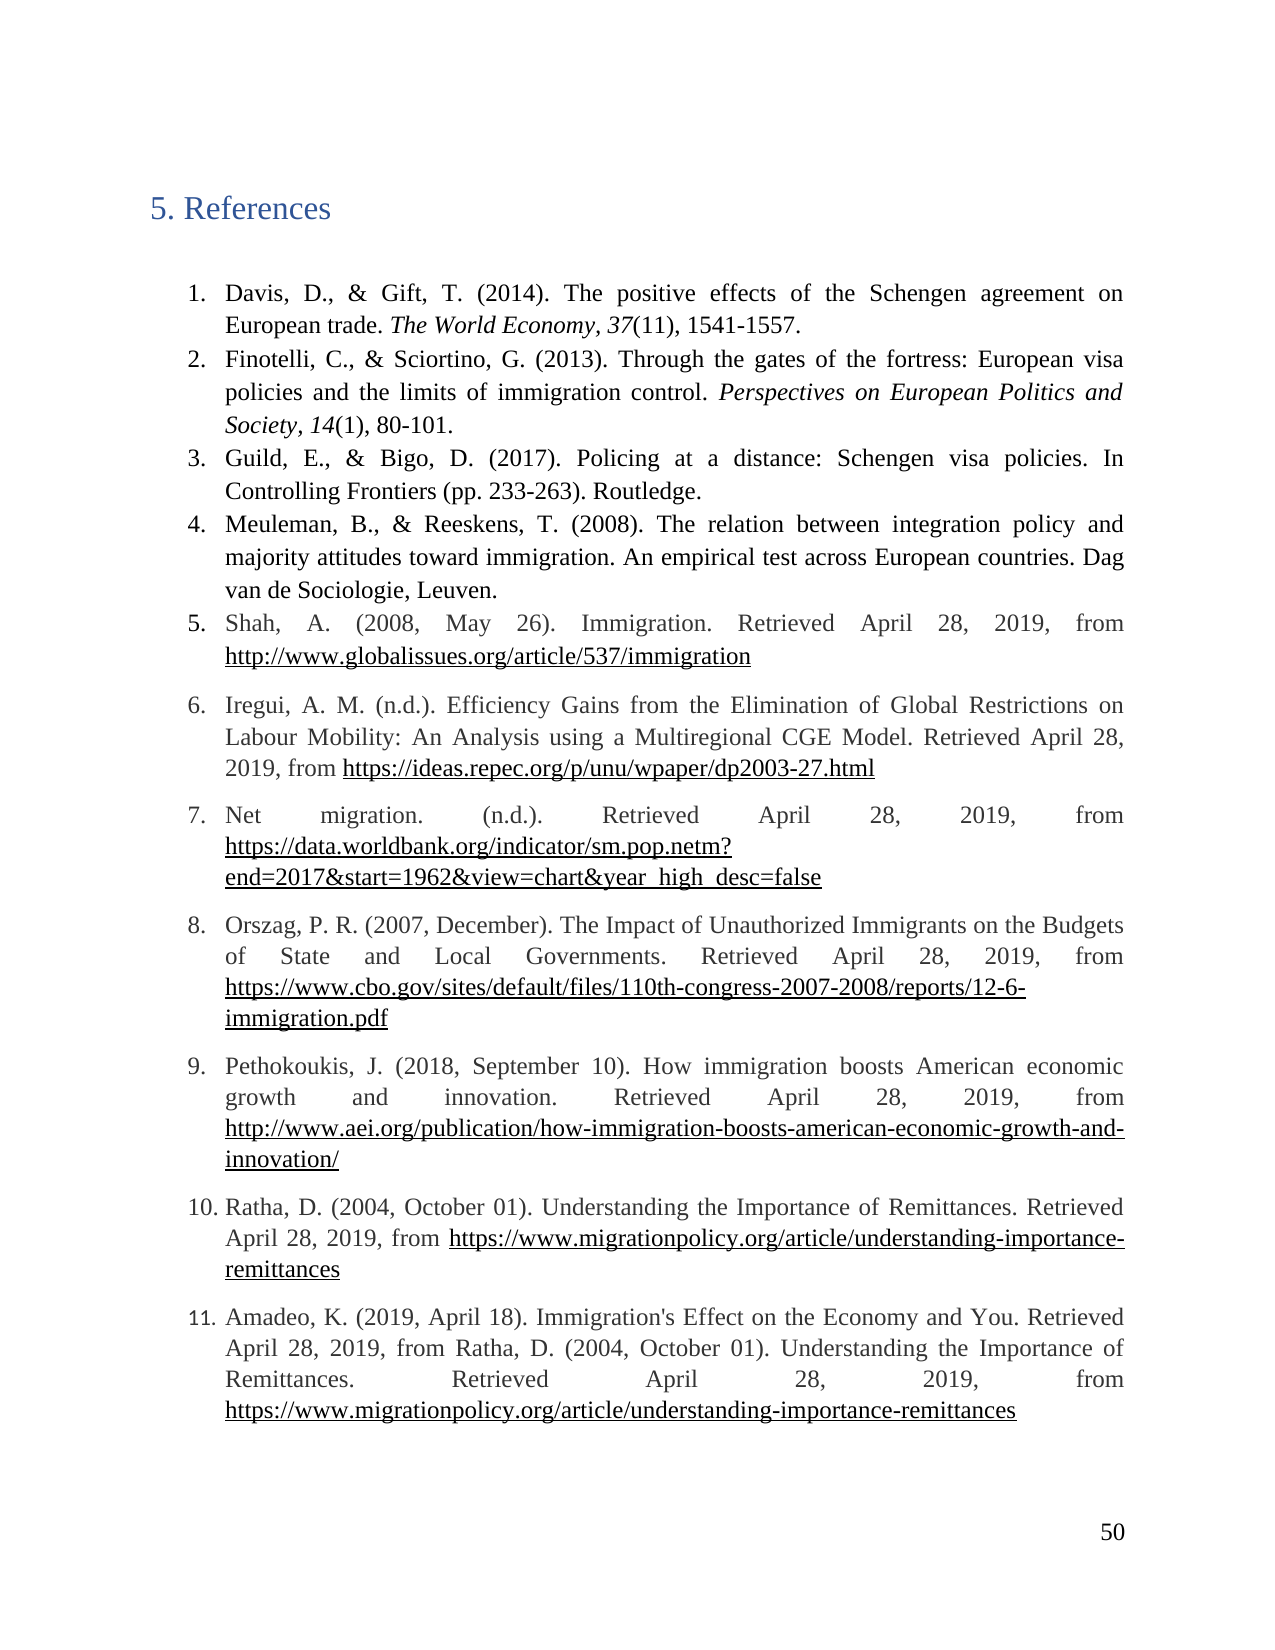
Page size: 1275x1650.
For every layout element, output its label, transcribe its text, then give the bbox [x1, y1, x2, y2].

list Pethokoukis, J. (2018, September 10). How immigration boosts American economic growth and innovation. Retrieved April 28, 2019, from http://www.aei.org/publication/how-immigration-boosts-american-economic-growth-and-innovation/ [187, 1051, 1125, 1173]
list Amadeo, K. (2019, April 18). Immigration's Effect on the Economy and You. Retrieved April 28, 2019, from Ratha, D. (2004, October 01). Understanding the Importance of Remittances. Retrieved April 28, 2019, from https://www.migrationpolicy.org/article/understanding-importance-remittances [187, 1302, 1125, 1424]
list Shah, A. (2008, May 26). Immigration. Retrieved April 28, 2019, from http://www.globalissues.org/article/537/immigration [187, 608, 1125, 669]
list Finotelli, C., & Sciortino, G. (2013). Through the gates of the fortress: European visa policies and the limits of immigration control. Perspectives on European Politics and Society, 14(1), 80-101. [187, 344, 1125, 438]
list Guild, E., & Bigo, D. (2017). Policing at a distance: Schengen visa policies. In Controlling Frontiers (pp. 233-263). Routledge. [187, 443, 1125, 504]
list Orszag, P. R. (2007, December). The Impact of Unauthorized Immigrants on the Budgets of State and Local Governments. Retrieved April 28, 2019, from https://www.cbo.gov/sites/default/files/110th-congress-2007-2008/reports/12-6-immigration.pdf [187, 910, 1125, 1032]
subtitle 5. References [150, 188, 1125, 227]
list Meuleman, B., & Reeskens, T. (2008). The relation between integration policy and majority attitudes toward immigration. An empirical test across European countries. Dag van de Sociologie, Leuven. [187, 509, 1125, 603]
list Iregui, A. M. (n.d.). Efficiency Gains from the Elimination of Global Restrictions on Labour Mobility: An Analysis using a Multiregional CGE Model. Retrieved April 28, 2019, from https://ideas.repec.org/p/unu/wpaper/dp2003-27.html [187, 691, 1125, 781]
list Ratha, D. (2004, October 01). Understanding the Importance of Remittances. Retrieved April 28, 2019, from https://www.migrationpolicy.org/article/understanding-importance-remittances [187, 1192, 1125, 1283]
list Davis, D., & Gift, T. (2014). The positive effects of the Schengen agreement on European trade. The World Economy, 37(11), 1541-1557. [187, 278, 1125, 339]
list Net migration. (n.d.). Retrieved April 28, 2019, from https://data.worldbank.org/indicator/sm.pop.netm?end=2017&start=1962&view=chart&year_high_desc=false [187, 800, 1125, 891]
